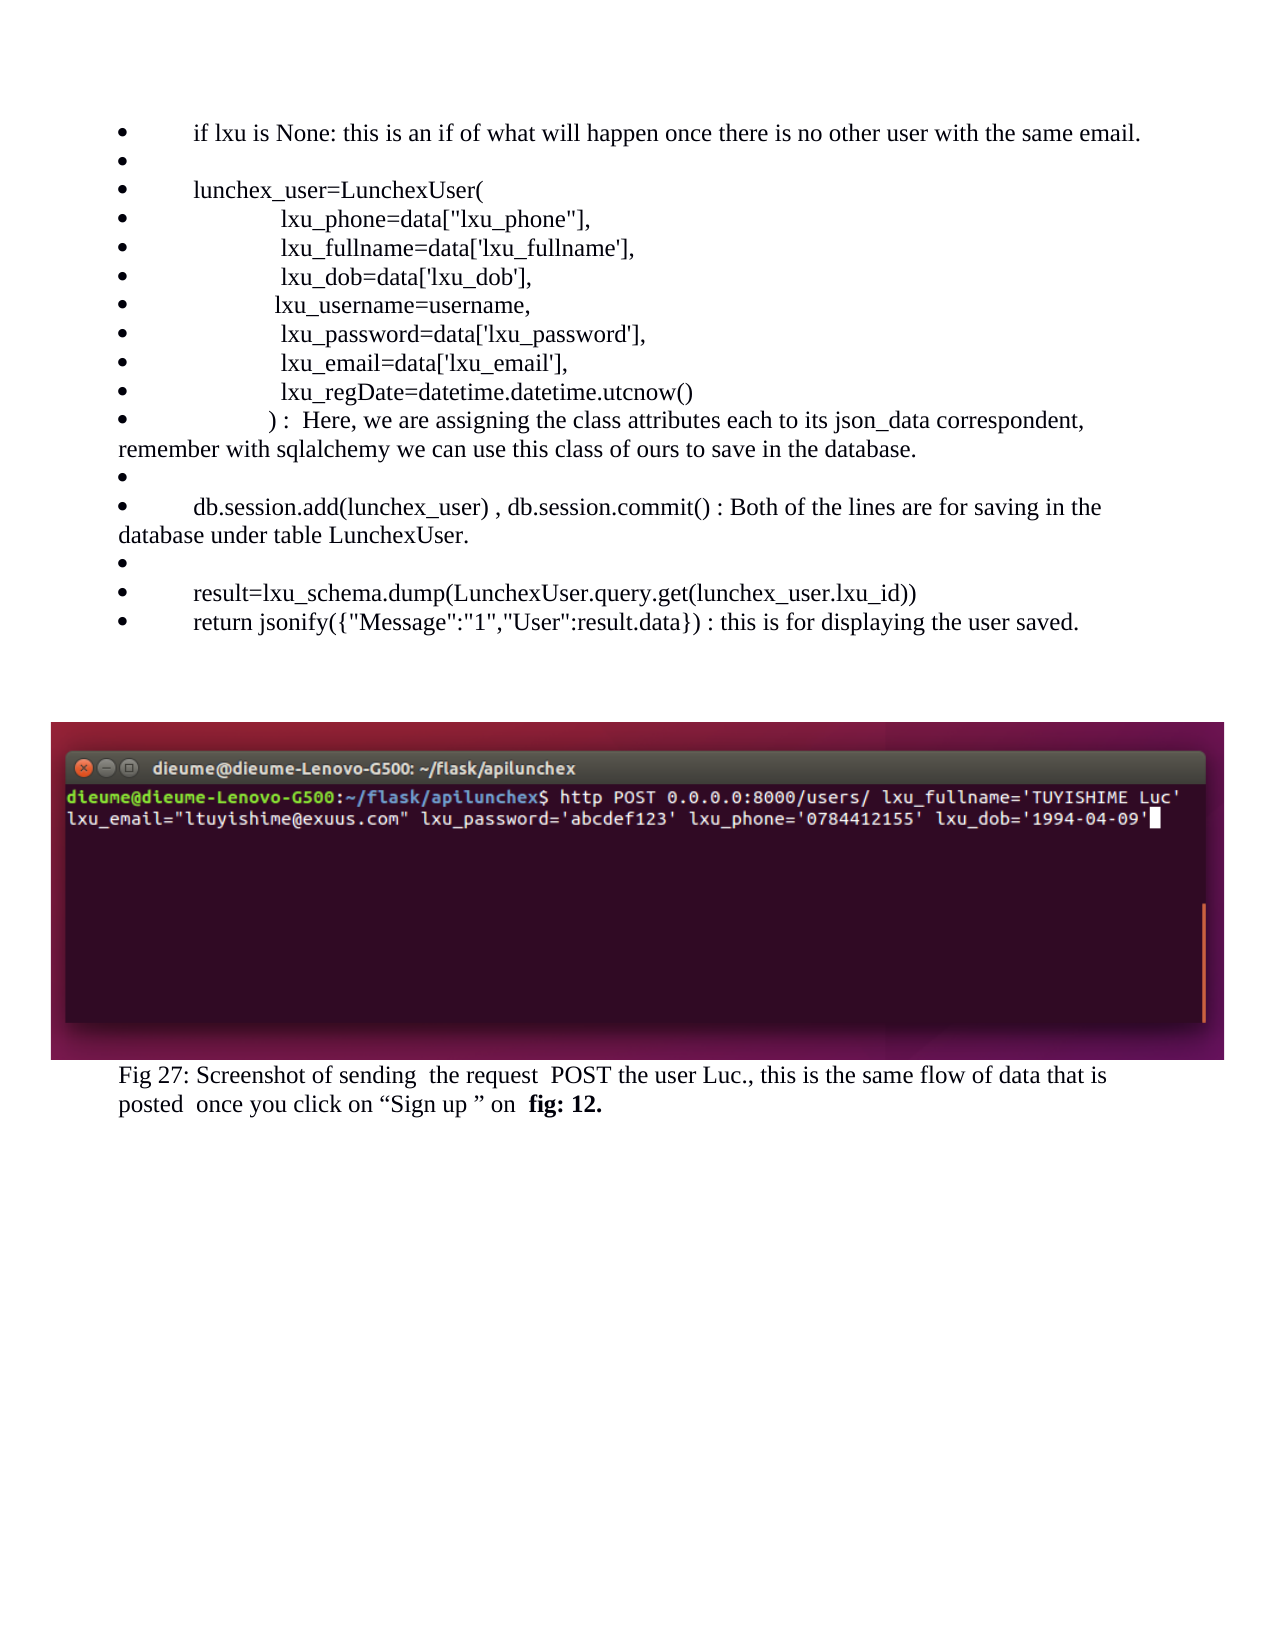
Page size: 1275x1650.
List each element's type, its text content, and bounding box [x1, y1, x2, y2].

list lxu_dob=data['lxu_dob'], [118, 262, 1157, 291]
list ) : Here, we are assigning the class attributes each to its json_data correspondent, remember with sqlalchemy we can use this class of ours to save in the database. [118, 406, 1157, 463]
list lxu_fullname=data['lxu_fullname'], [118, 233, 1157, 262]
list lxu_email=data['lxu_email'], [118, 348, 1157, 377]
list db.session.add(lunchex_user) , db.session.commit() : Both of the lines are for saving in the database under table LunchexUser. [118, 492, 1157, 549]
list result=lxu_schema.dump(LunchexUser.query.get(lunchex_user.lxu_id)) [118, 578, 1157, 607]
text Fig 27: Screenshot of sending the request POST the user Luc., this is the same flow of data that is posted once you click on “Sign up ” on fig: 12. [118, 1060, 1157, 1117]
list if lxu is None: this is an if of what will happen once there is no other user with the same email. [118, 118, 1157, 147]
list return jsonify({"Message":"1","User":result.data}) : this is for displaying the user saved. [118, 607, 1157, 636]
list lxu_phone=data["lxu_phone"], [118, 204, 1157, 233]
list lxu_regDate=datetime.datetime.utcnow() [118, 377, 1157, 406]
list lunchex_user=LunchexUser( [118, 176, 1157, 204]
list lxu_password=data['lxu_password'], [118, 319, 1157, 348]
list lxu_username=username, [118, 291, 1157, 319]
picture [50, 722, 1225, 1060]
